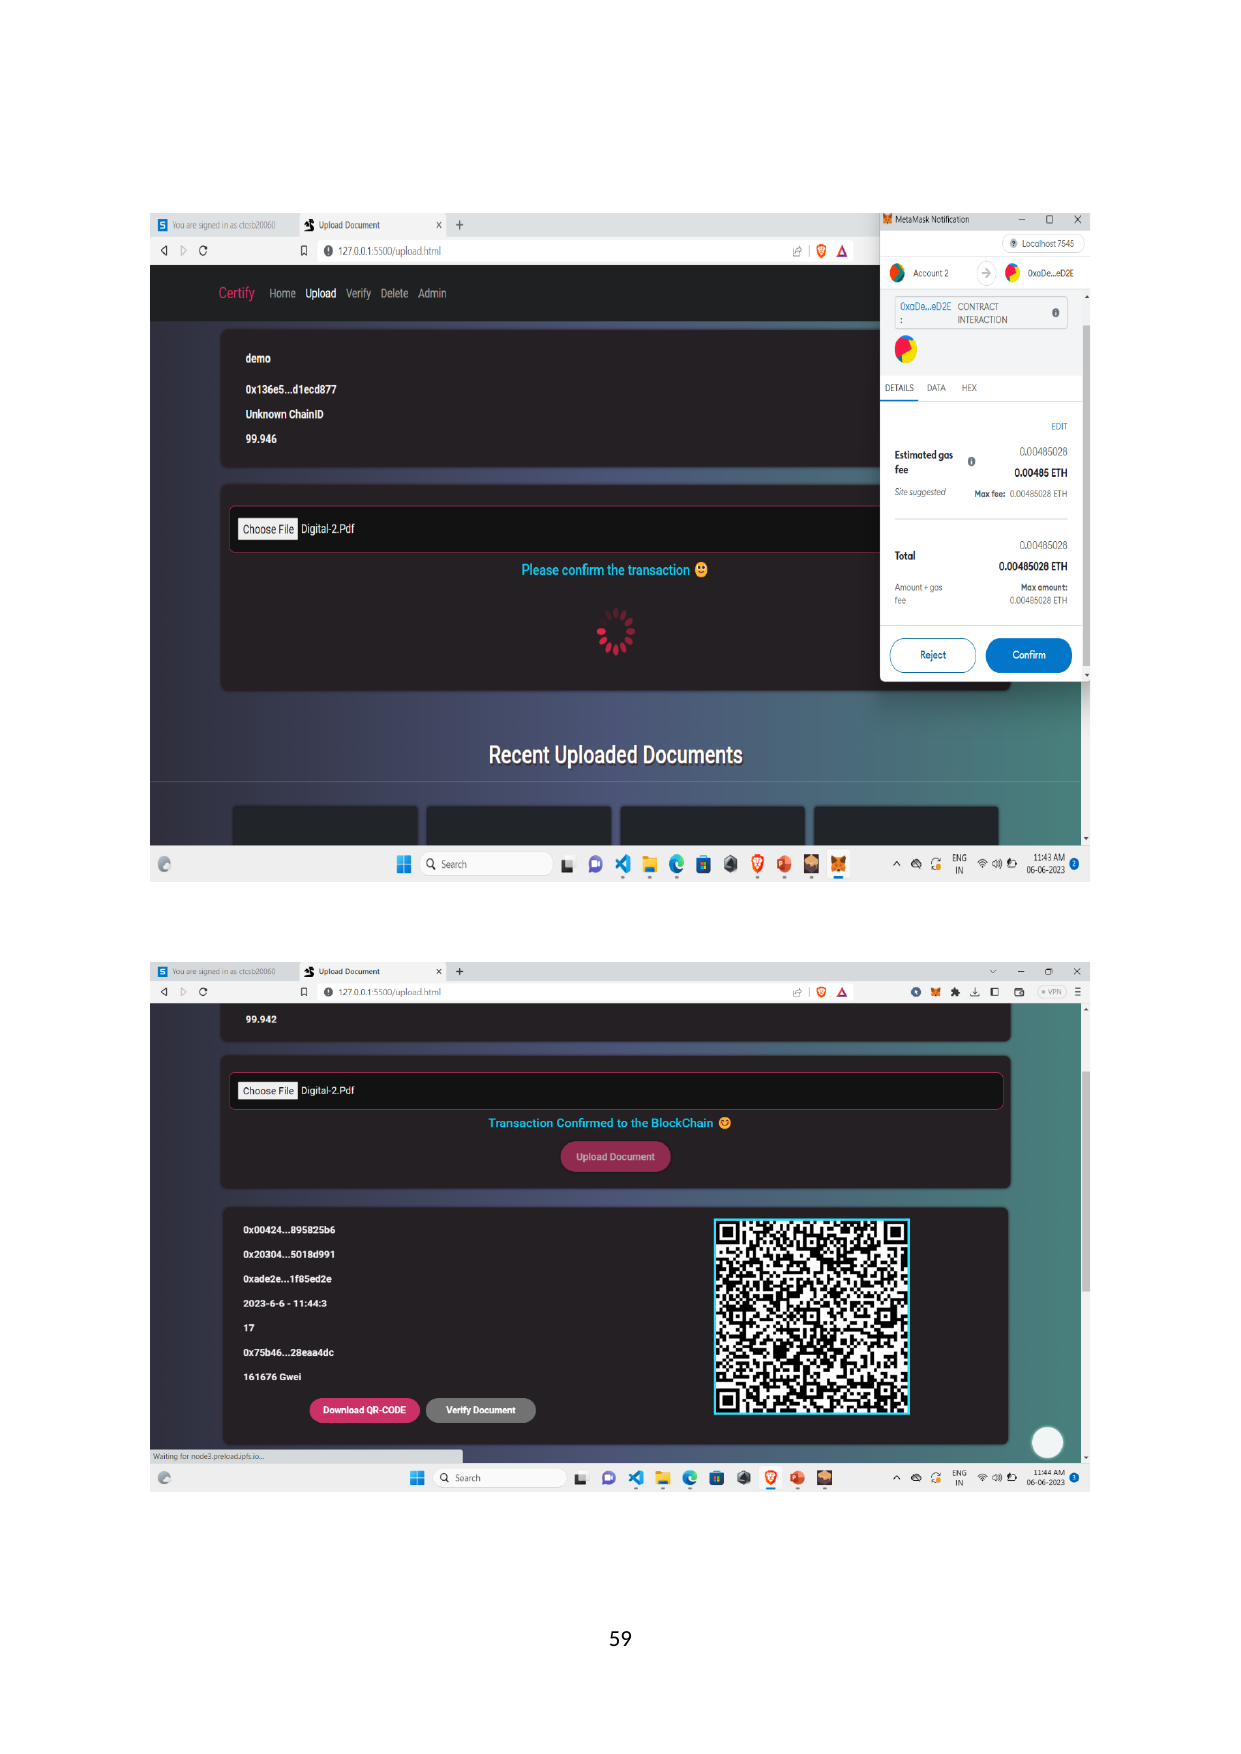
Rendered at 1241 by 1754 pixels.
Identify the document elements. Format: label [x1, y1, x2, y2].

picture [150, 962, 1091, 1492]
picture [150, 213, 1091, 882]
